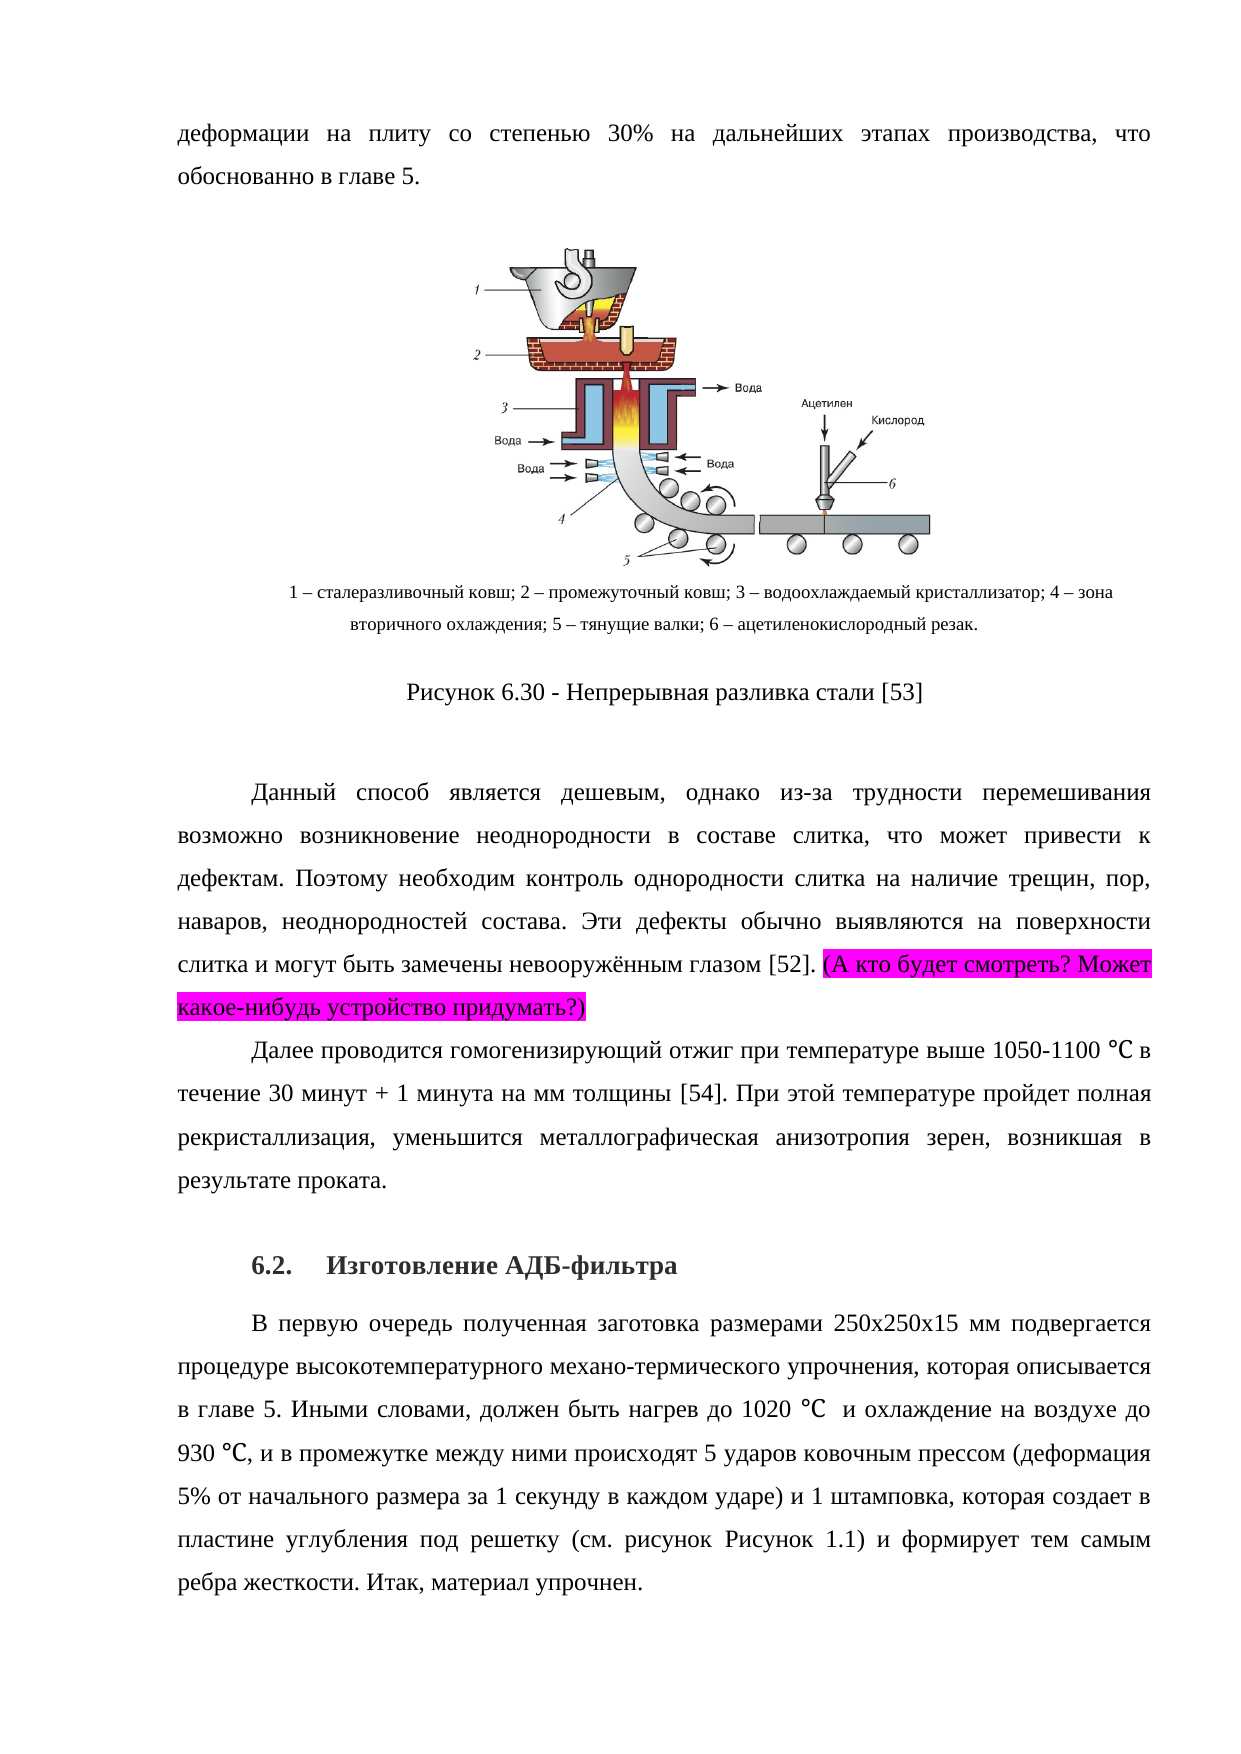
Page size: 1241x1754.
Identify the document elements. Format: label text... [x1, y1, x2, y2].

picture [472, 247, 931, 567]
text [177, 118, 1152, 190]
text В первую очередь полученная заготовка размерами 250х250х15 мм подвергается процедуре высокотемпературного механо-термического упрочнения, которая описывается в главе 5. Иными словами, должен быть нагрев до 1020 ℃ и охлаждение на воздухе до 930 ℃, и в промежутке между ними происходят 5 ударов ковочным прессом (деформация 5% от начального размера за 1 секунду в каждом ударе) и 1 штамповка, которая создает в пластине углубления под решетку (см. рисунок 1.1) и формирует тем самым ребра жесткости. Итак, материал упрочнен. [177, 1308, 1152, 1596]
text 1 – сталеразливочный ковш; 2 – промежуточный ковш; 3 – водоохлаждаемый кристаллизатор; 4 – зона вторичного охлаждения; 5 – тянущие валки; 6 – ацетиленокислородный резак. [177, 581, 1152, 634]
text Далее проводится гомогенизирующий отжиг при температуре выше 1050-1100 ℃ в течение 30 минут + 1 минута на мм толщины [54]. При этой температуре пройдет полная рекристаллизация, уменьшится металлографическая анизотропия зерен, возникшая в результате проката. [177, 1035, 1152, 1193]
text Данный способ является дешевым, однако из-за трудности перемешивания возможно возникновение неоднородности в составе слитка, что может привести к дефектам. Поэтому необходим контроль однородности слитка на наличие трещин, пор, наваров, неоднородностей состава. Эти дефекты обычно выявляются на поверхности слитка и могут быть замечены невооружённым глазом [52]. (А кто будет смотреть? Может какое-нибудь устройство придумать?) [177, 777, 1152, 1021]
list Изготовление АДБ-фильтра [251, 1249, 1152, 1280]
